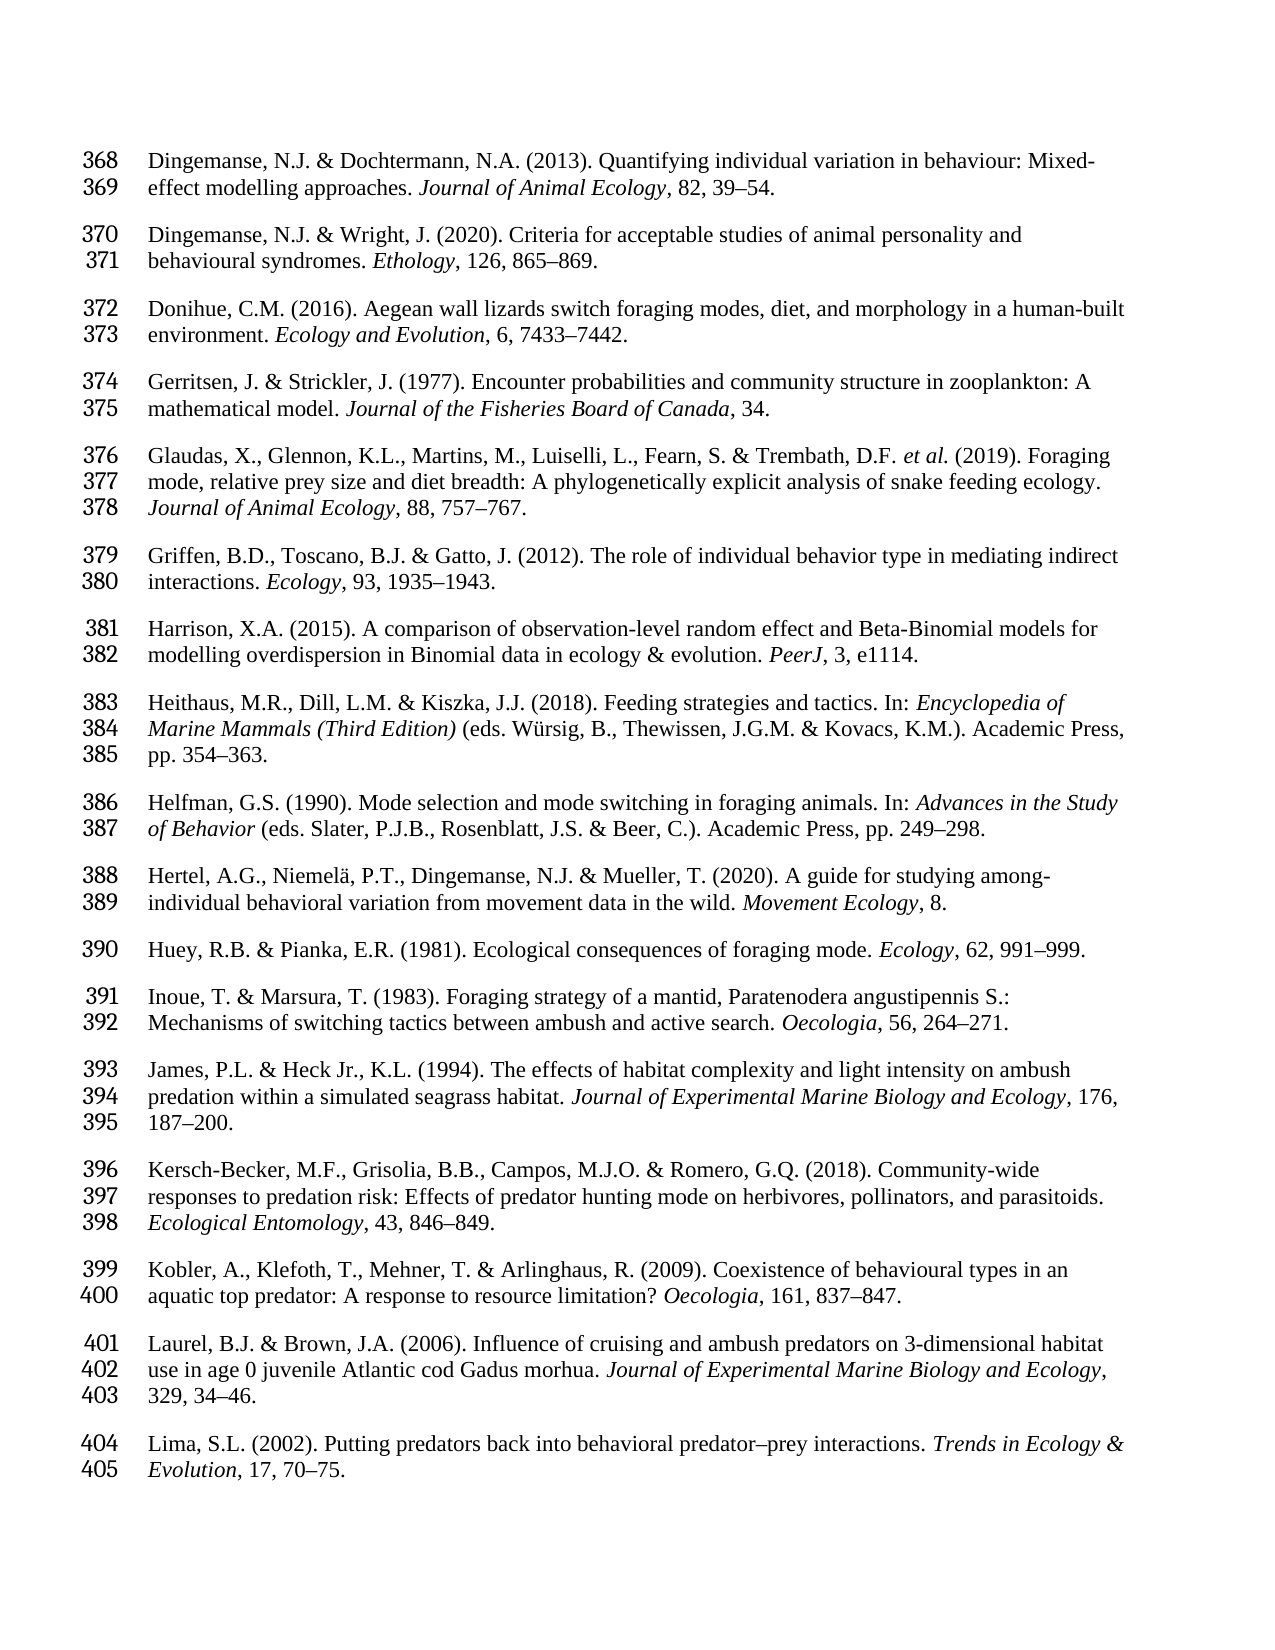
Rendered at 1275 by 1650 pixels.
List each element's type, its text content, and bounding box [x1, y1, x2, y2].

text Griffen, B.D., Toscano, B.J. & Gatto, J. (2012). The role of individual behavior type in mediating indirect interactions. Ecology, 93, 1935–1943. [148, 542, 1127, 594]
text Dingemanse, N.J. & Wright, J. (2020). Criteria for acceptable studies of animal personality and behavioural syndromes. Ethology, 126, 865–869. [148, 221, 1127, 274]
text Glaudas, X., Glennon, K.L., Martins, M., Luiselli, L., Fearn, S. & Trembath, D.F. et al. (2019). Foraging mode, relative prey size and diet breadth: A phylogenetically explicit analysis of snake feeding ecology. Journal of Animal Ecology, 88, 757–767. [148, 442, 1127, 521]
text Dingemanse, N.J. & Dochtermann, N.A. (2013). Quantifying individual variation in behaviour: Mixed-effect modelling approaches. Journal of Animal Ecology, 82, 39–54. [148, 148, 1127, 200]
text Laurel, B.J. & Brown, J.A. (2006). Influence of cruising and ambush predators on 3-dimensional habitat use in age 0 juvenile Atlantic cod Gadus morhua. Journal of Experimental Marine Biology and Ecology, 329, 34–46. [148, 1330, 1127, 1409]
text Lima, S.L. (2002). Putting predators back into behavioral predator–prey interactions. Trends in Ecology & Evolution, 17, 70–75. [148, 1430, 1127, 1482]
text Kobler, A., Klefoth, T., Mehner, T. & Arlinghaus, R. (2009). Coexistence of behavioural types in an aquatic top predator: A response to resource limitation? Oecologia, 161, 837–847. [148, 1256, 1127, 1309]
text Kersch‐Becker, M.F., Grisolia, B.B., Campos, M.J.O. & Romero, G.Q. (2018). Community-wide responses to predation risk: Effects of predator hunting mode on herbivores, pollinators, and parasitoids. Ecological Entomology, 43, 846–849. [148, 1156, 1127, 1235]
text Heithaus, M.R., Dill, L.M. & Kiszka, J.J. (2018). Feeding strategies and tactics. In: Encyclopedia of Marine Mammals (Third Edition) (eds. Würsig, B., Thewissen, J.G.M. & Kovacs, K.M.). Academic Press, pp. 354–363. [148, 689, 1127, 768]
text James, P.L. & Heck Jr., K.L. (1994). The effects of habitat complexity and light intensity on ambush predation within a simulated seagrass habitat. Journal of Experimental Marine Biology and Ecology, 176, 187–200. [148, 1056, 1127, 1136]
text Donihue, C.M. (2016). Aegean wall lizards switch foraging modes, diet, and morphology in a human-built environment. Ecology and Evolution, 6, 7433–7442. [148, 295, 1127, 347]
text Harrison, X.A. (2015). A comparison of observation-level random effect and Beta-Binomial models for modelling overdispersion in Binomial data in ecology & evolution. PeerJ, 3, e1114. [148, 615, 1127, 668]
text Huey, R.B. & Pianka, E.R. (1981). Ecological consequences of foraging mode. Ecology, 62, 991–999. [148, 936, 1127, 962]
text Inoue, T. & Marsura, T. (1983). Foraging strategy of a mantid, Paratenodera angustipennis S.: Mechanisms of switching tactics between ambush and active search. Oecologia, 56, 264–271. [148, 983, 1127, 1036]
text Helfman, G.S. (1990). Mode selection and mode switching in foraging animals. In: Advances in the Study of Behavior (eds. Slater, P.J.B., Rosenblatt, J.S. & Beer, C.). Academic Press, pp. 249–298. [148, 789, 1127, 841]
text Hertel, A.G., Niemelä, P.T., Dingemanse, N.J. & Mueller, T. (2020). A guide for studying among-individual behavioral variation from movement data in the wild. Movement Ecology, 8. [148, 862, 1127, 915]
text Gerritsen, J. & Strickler, J. (1977). Encounter probabilities and community structure in zooplankton: A mathematical model. Journal of the Fisheries Board of Canada, 34. [148, 368, 1127, 421]
